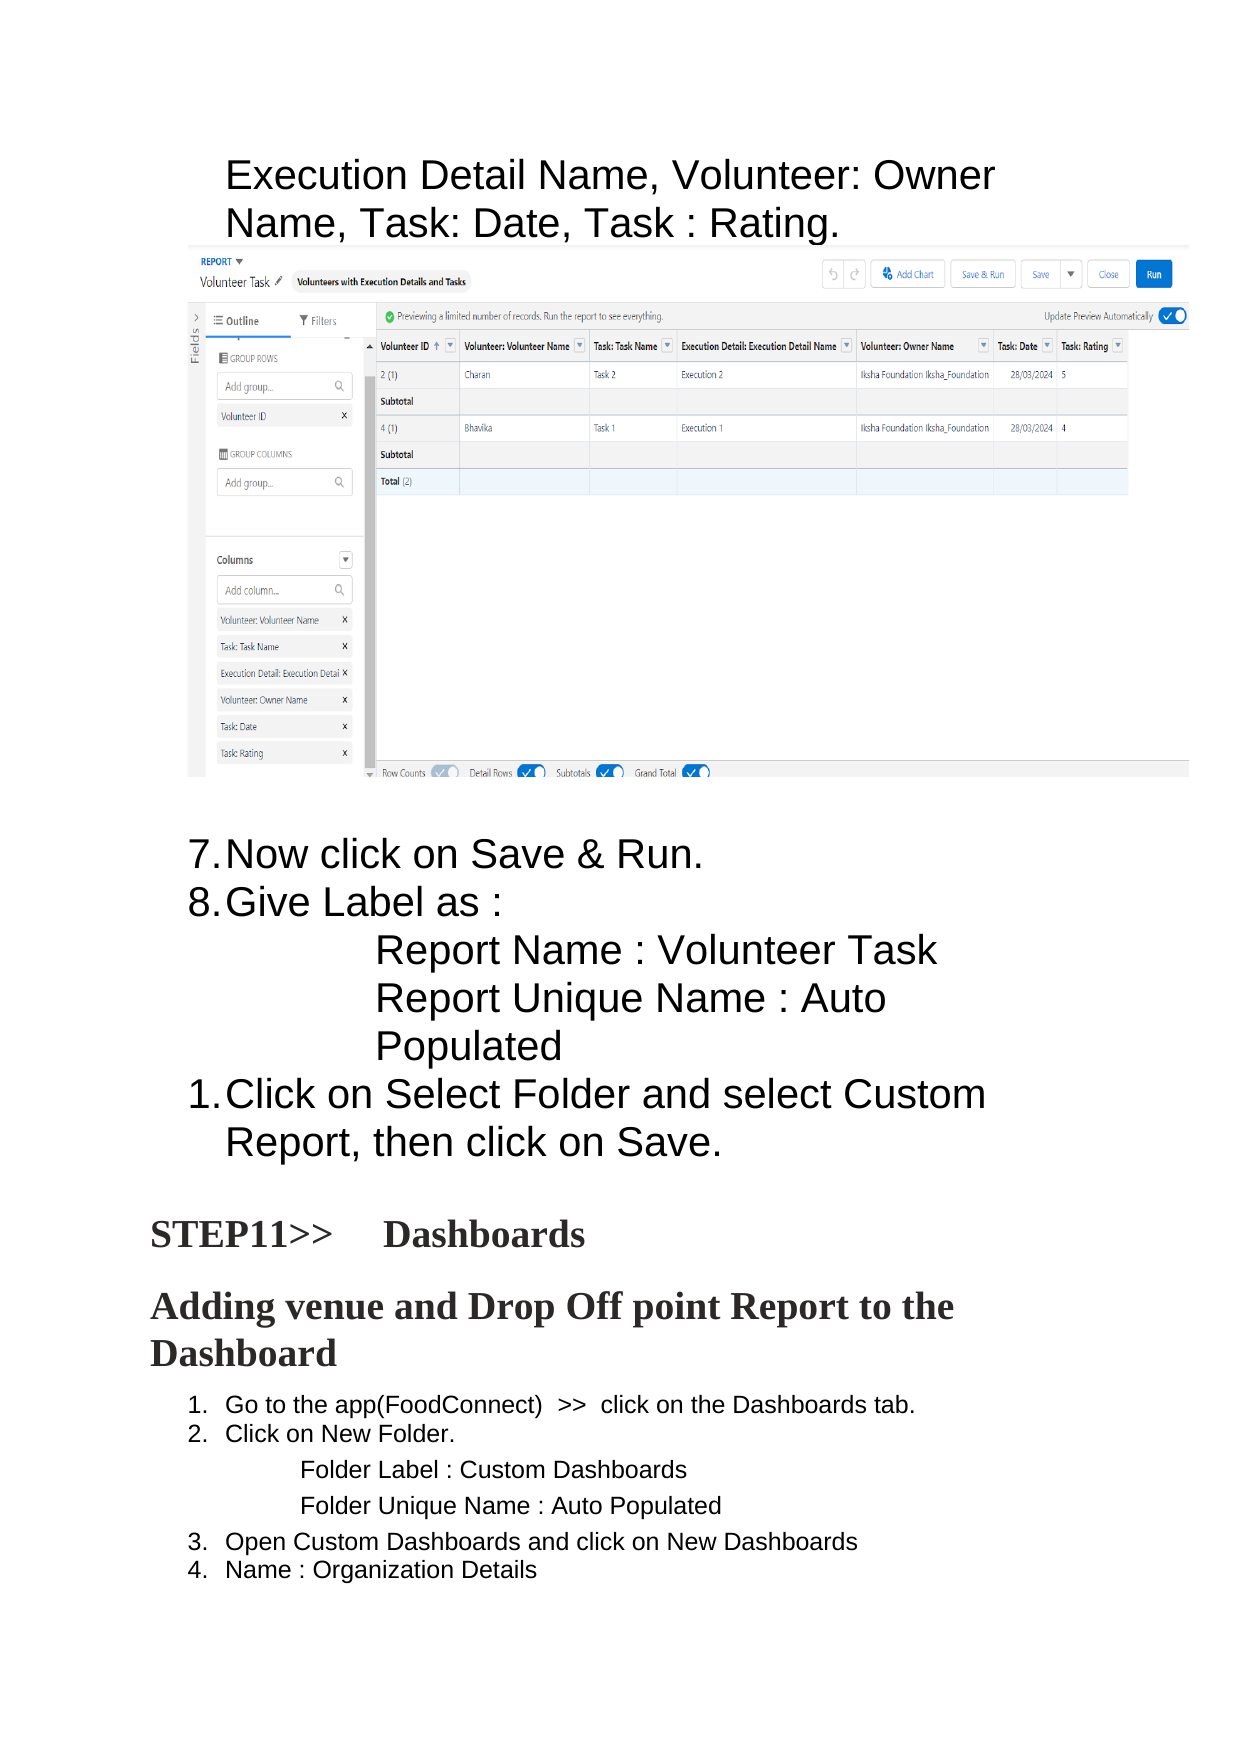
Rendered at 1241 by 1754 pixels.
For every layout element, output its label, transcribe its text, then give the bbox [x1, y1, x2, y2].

list Go to the app(FoodConnect) >> click on the Dashboards tab. [187, 1390, 1090, 1419]
subtitle Adding venue and Drop Off point Report to the Dashboard [150, 1281, 1090, 1375]
subtitle STEP11>> Dashboards [150, 1197, 1090, 1256]
picture [187, 245, 1190, 777]
text Folder Label : Custom Dashboards [300, 1455, 1090, 1484]
list Open Custom Dashboards and click on New Dashboards [187, 1527, 1090, 1555]
text Folder Unique Name : Auto Populated [300, 1491, 1090, 1519]
list Give Label as : [187, 878, 1090, 926]
list Click on New Folder. [187, 1419, 1090, 1448]
text Report Unique Name : Auto Populated [375, 974, 1090, 1069]
list Now click on Save & Run. [187, 830, 1090, 878]
list Name : Organization Details [187, 1555, 1090, 1584]
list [187, 150, 1090, 245]
list Click on Select Folder and select Custom Report, then click on Save. [187, 1069, 1090, 1165]
text Report Name : Volunteer Task [375, 926, 1090, 974]
